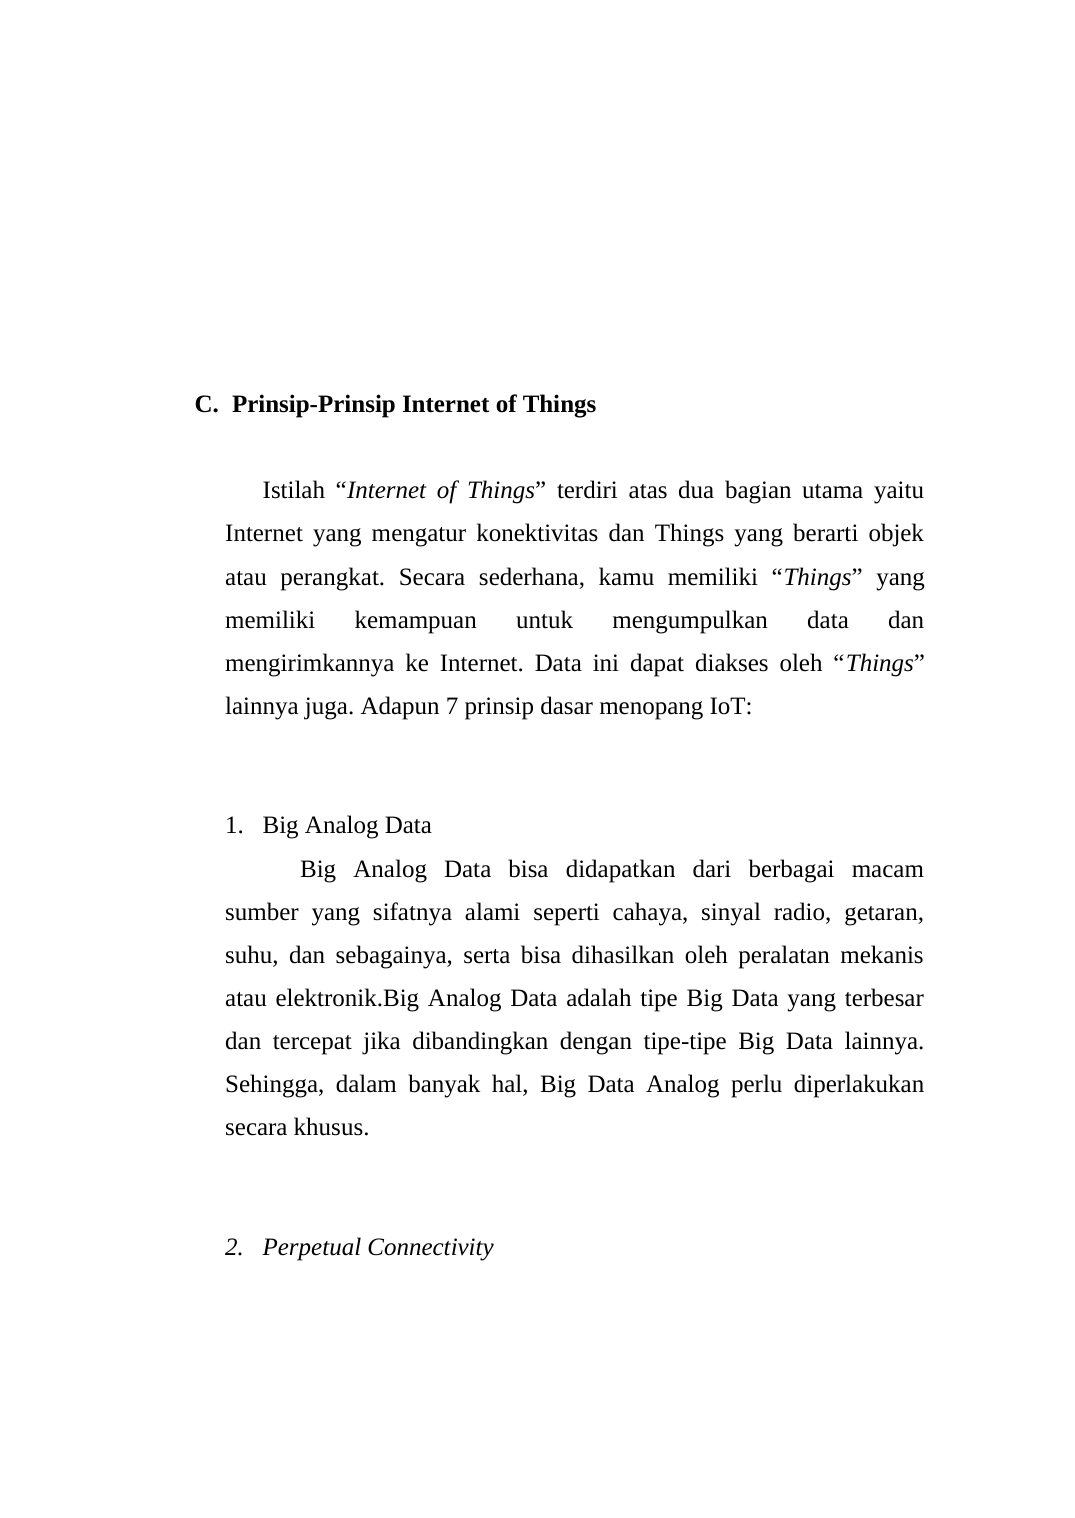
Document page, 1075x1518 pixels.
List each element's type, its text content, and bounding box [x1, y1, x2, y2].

list Big Analog Data [225, 811, 925, 839]
list Prinsip-Prinsip Internet of Things [194, 389, 925, 418]
text Istilah “Internet of Things” terdiri atas dua bagian utama yaitu Internet yang mengatur konektivitas dan Things yang berarti objek atau perangkat. Secara sederhana, kamu memiliki “Things” yang memiliki kemampuan untuk mengumpulkan data dan mengirimkannya ke Internet. Data ini dapat diakses oleh “Things” lainnya juga. Adapun 7 prinsip dasar menopang IoT: [225, 475, 925, 720]
list Perpetual Connectivity [225, 1232, 925, 1261]
text Big Analog Data bisa didapatkan dari berbagai macam sumber yang sifatnya alami seperti cahaya, sinyal radio, getaran, suhu, dan sebagainya, serta bisa dihasilkan oleh peralatan mekanis atau elektronik.Big Analog Data adalah tipe Big Data yang terbesar dan tercepat jika dibandingkan dengan tipe-tipe Big Data lainnya. Sehingga, dalam banyak hal, Big Data Analog perlu diperlakukan secara khusus. [225, 854, 925, 1141]
